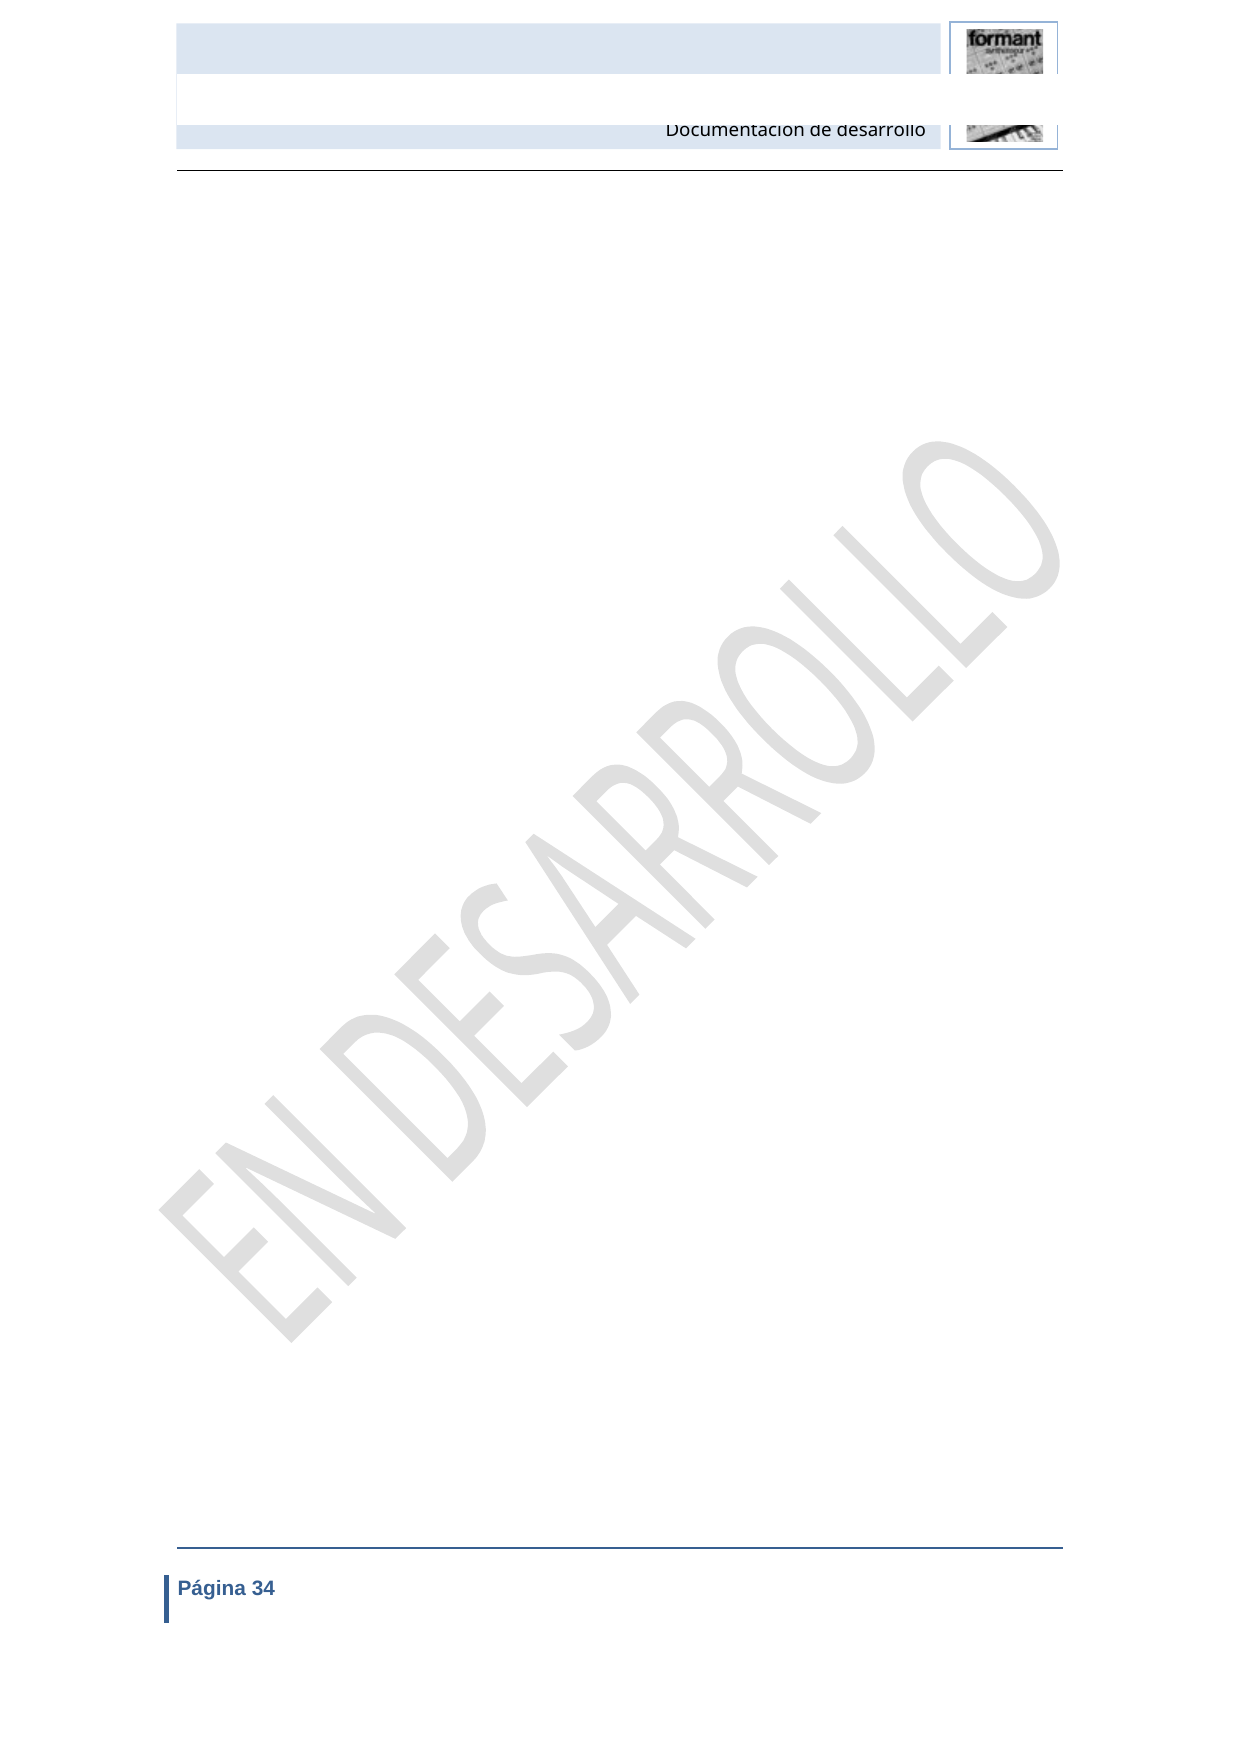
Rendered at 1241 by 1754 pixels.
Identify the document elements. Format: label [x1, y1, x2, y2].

picture [966, 125, 1044, 142]
picture [966, 29, 1044, 74]
